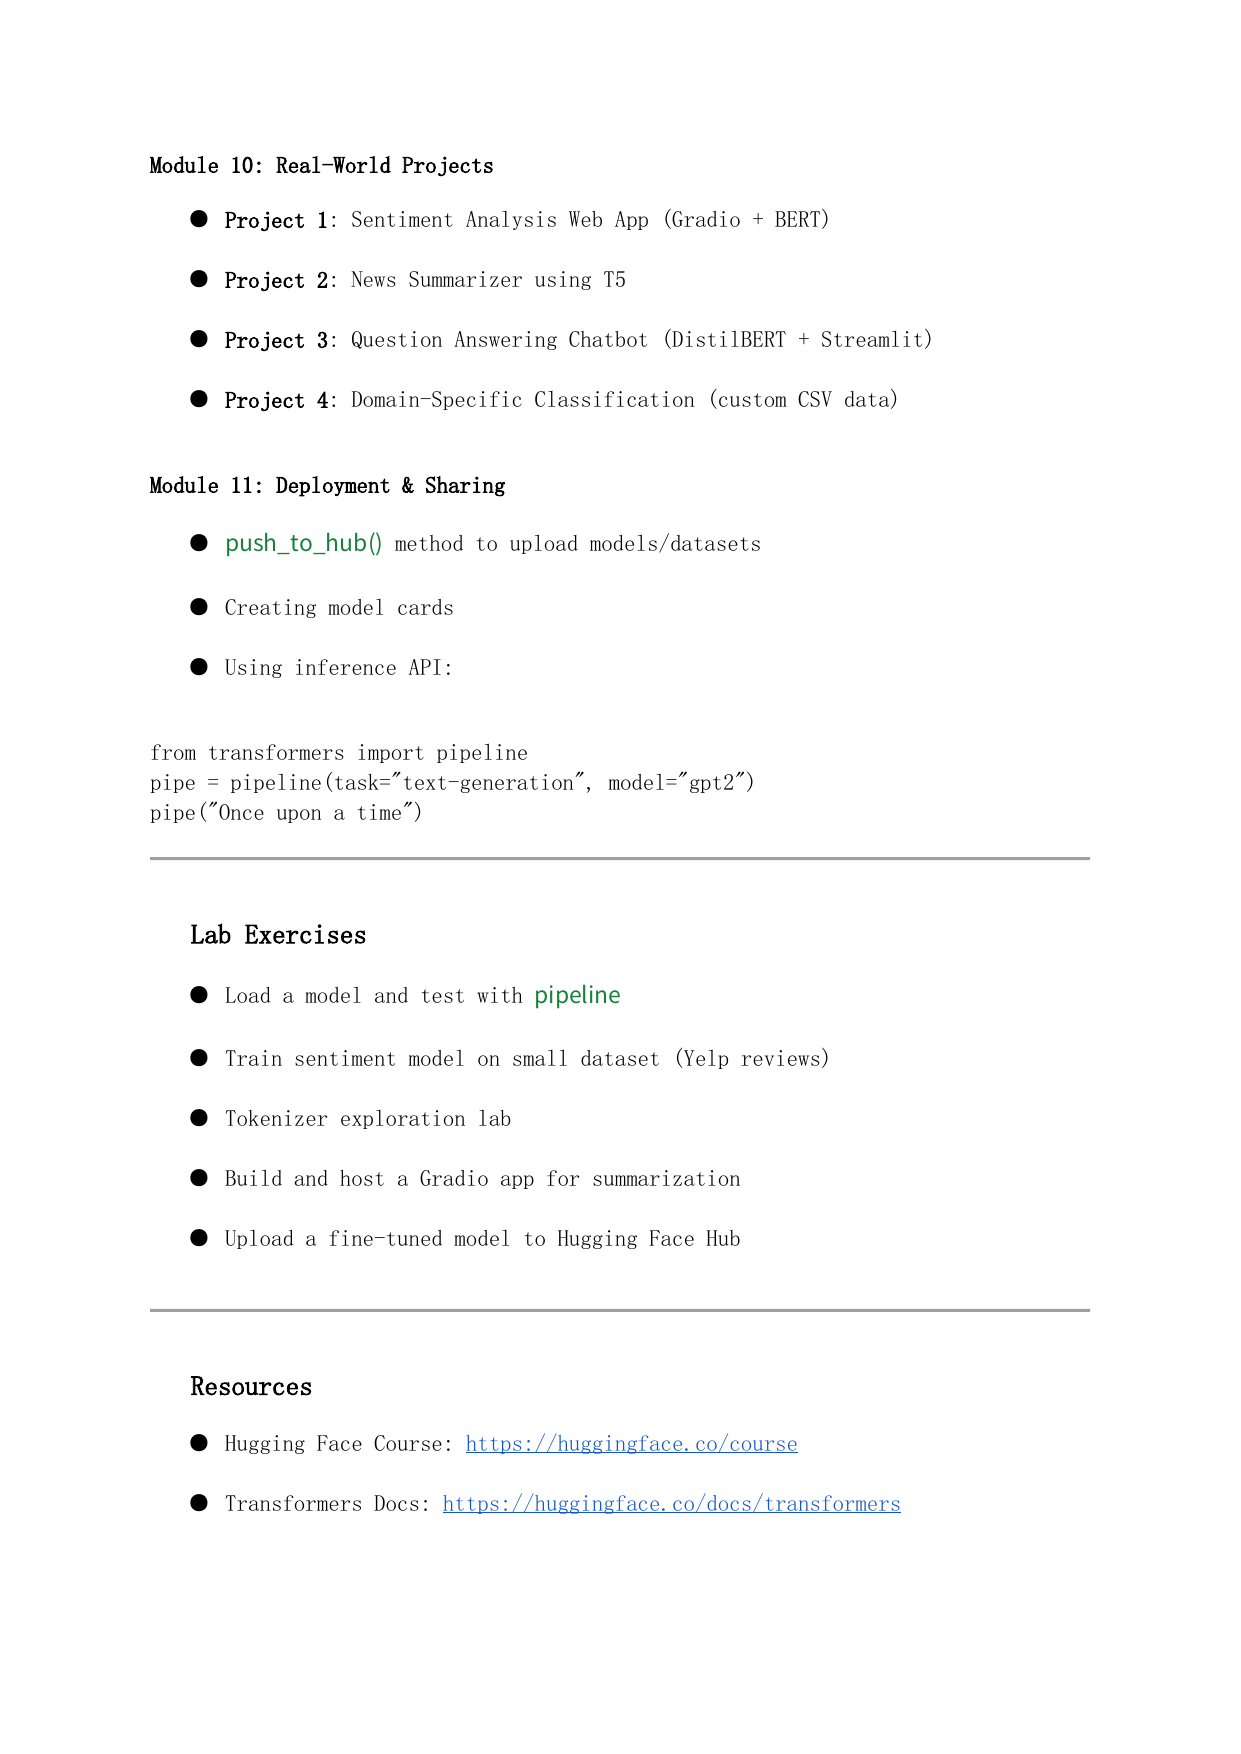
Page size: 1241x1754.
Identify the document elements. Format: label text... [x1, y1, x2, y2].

list Build and host a Gradio app for summarization [187, 1164, 1090, 1220]
list Creating model cards [187, 592, 1090, 648]
list Train sentiment model on small dataset (Yelp reviews) [187, 1044, 1090, 1100]
list Using inference API: [187, 652, 1090, 708]
text from transformers import pipeline [150, 737, 1090, 763]
list Load a model and test with pipeline [187, 977, 1090, 1040]
list Project 4: Domain-Specific Classification (custom CSV data) [187, 385, 1090, 441]
list Project 1: Sentiment Analysis Web App (Gradio + BERT) [187, 205, 1090, 261]
list Project 2: News Summarizer using T5 [187, 265, 1090, 321]
list Project 3: Question Answering Chatbot (DistilBERT + Streamlit) [187, 325, 1090, 381]
list push_to_hub() method to upload models/datasets [187, 525, 1090, 588]
list Transformers Docs: https://huggingface.co/docs/transformers [187, 1488, 1090, 1545]
text pipe("Once upon a time") [150, 797, 1090, 823]
subtitle 🧪 Lab Exercises [150, 916, 1090, 947]
list Hugging Face Course: https://huggingface.co/course [187, 1428, 1090, 1485]
list Tokenizer exploration lab [187, 1104, 1090, 1160]
subtitle 📖 Resources [150, 1368, 1090, 1399]
subtitle Module 11: Deployment & Sharing [150, 470, 1090, 496]
text pipe = pipeline(task="text-generation", model="gpt2") [150, 767, 1090, 793]
subtitle Module 10: Real-World Projects [150, 150, 1090, 176]
list Upload a fine-tuned model to Hugging Face Hub [187, 1224, 1090, 1280]
